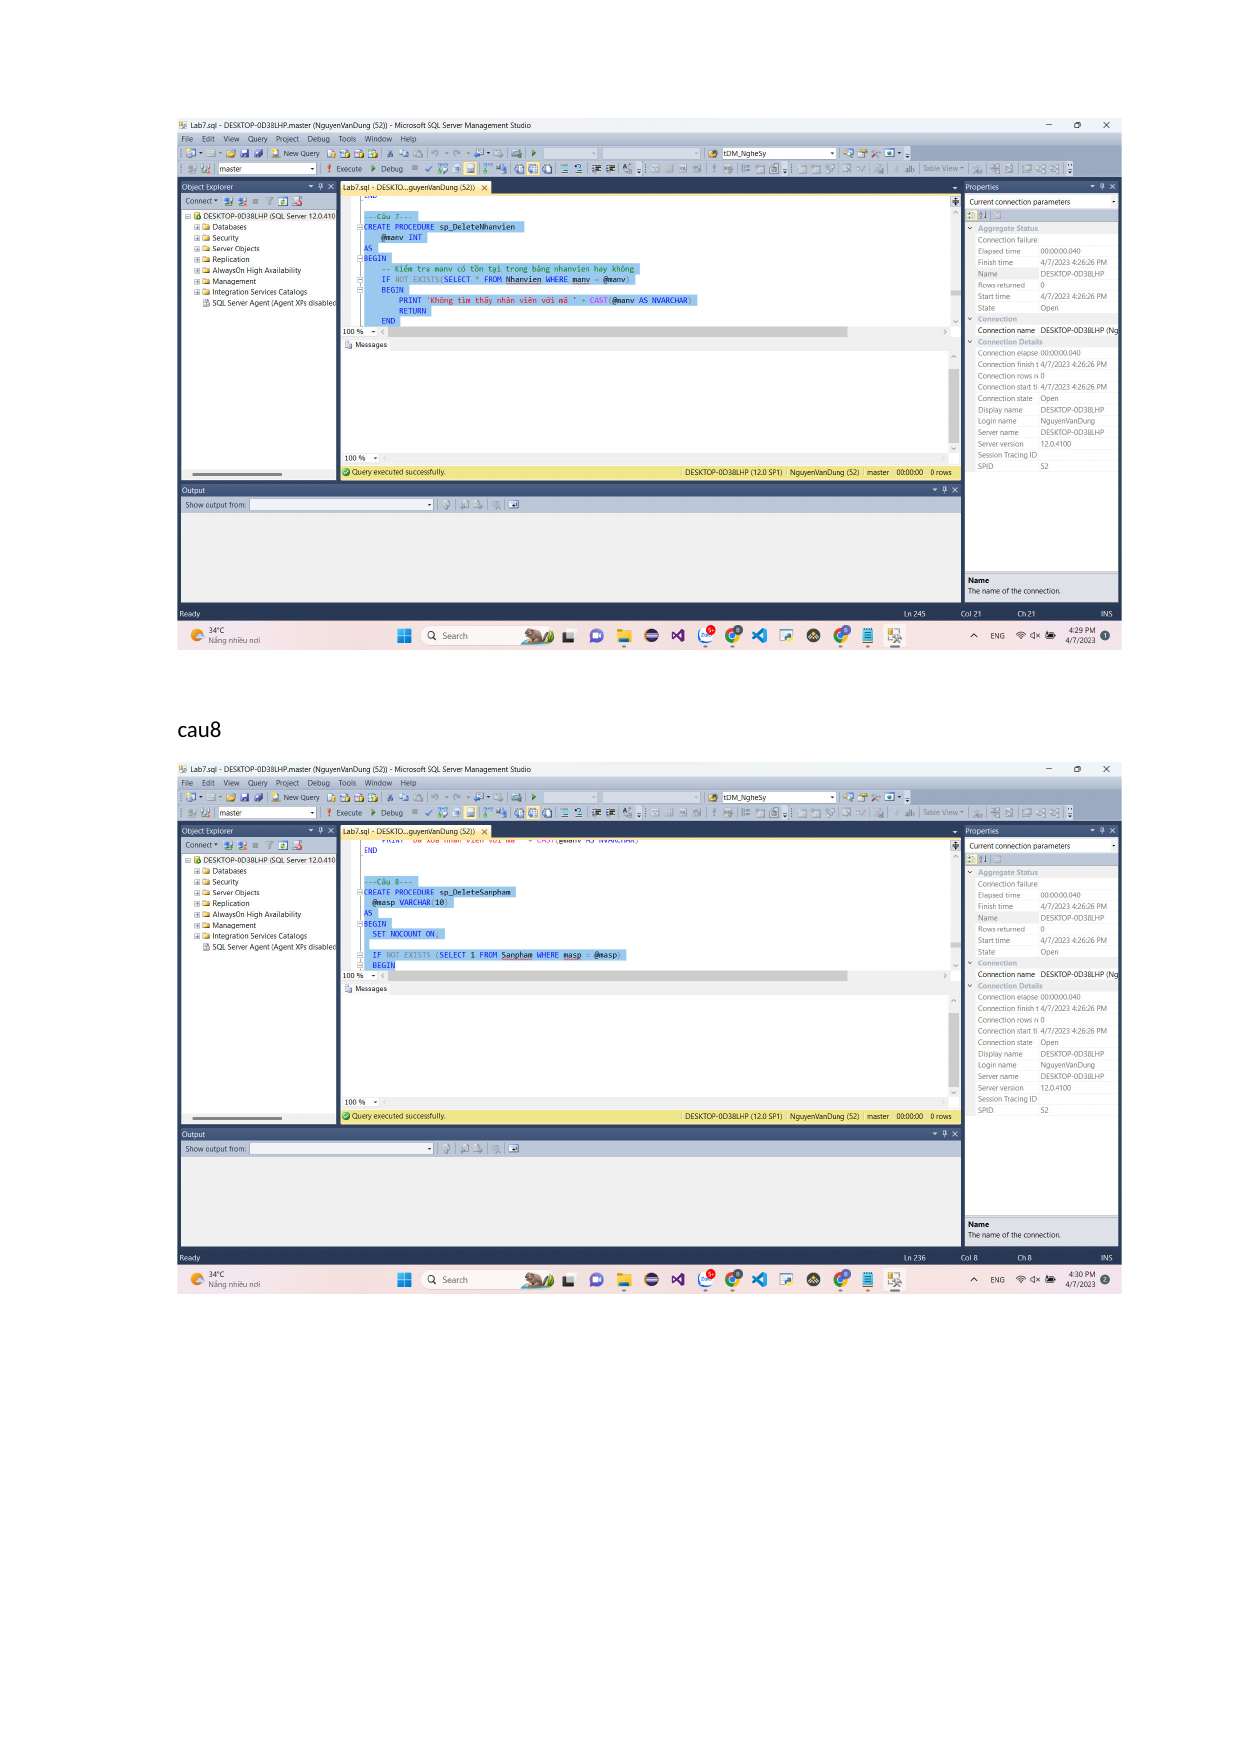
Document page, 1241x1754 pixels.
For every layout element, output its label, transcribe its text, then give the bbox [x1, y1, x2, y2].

picture [177, 118, 1122, 650]
text cau8 [177, 716, 1122, 744]
picture [177, 762, 1122, 1294]
